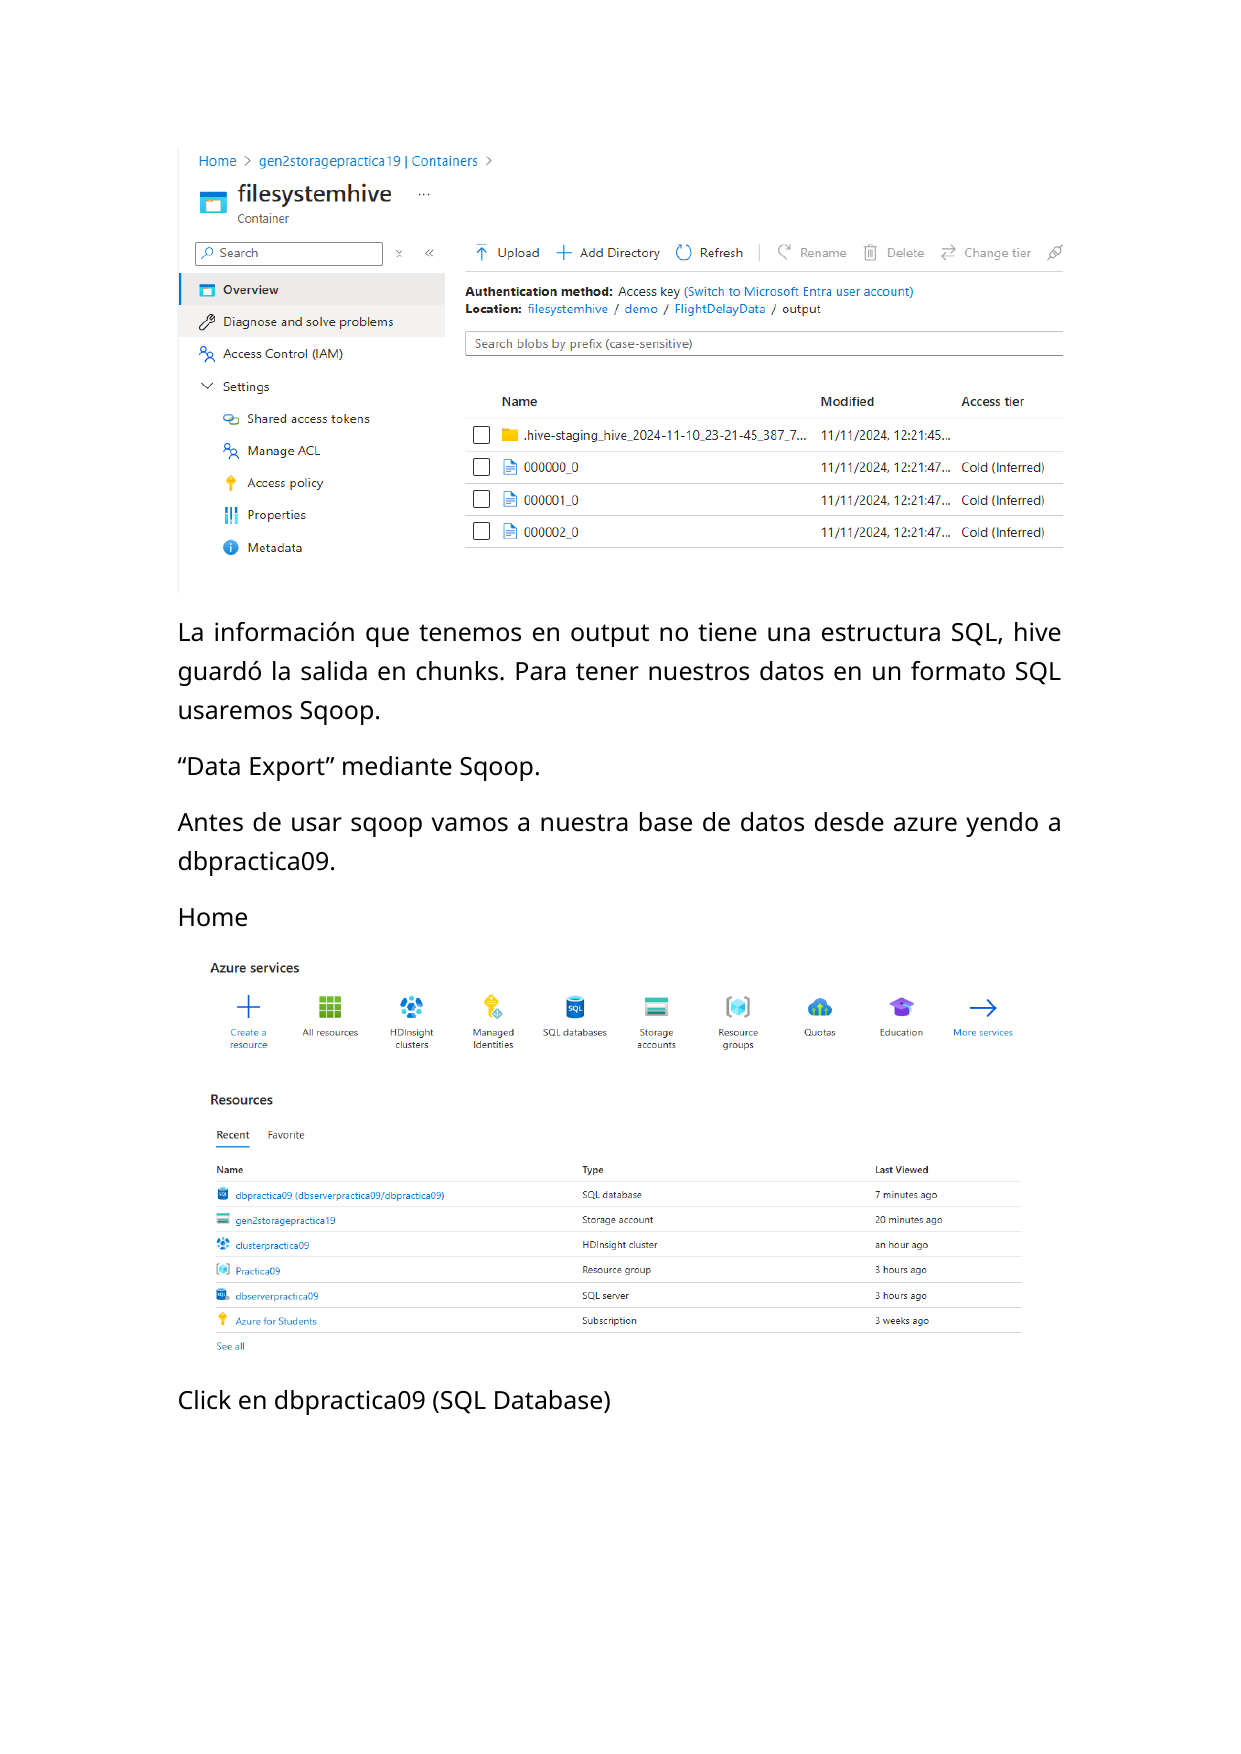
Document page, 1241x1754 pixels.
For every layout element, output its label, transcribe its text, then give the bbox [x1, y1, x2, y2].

text Antes de usar sqoop vamos a nuestra base de datos desde azure yendo a dbpractica09. [177, 804, 1063, 877]
text Home [177, 899, 1063, 933]
picture [177, 147, 1063, 593]
picture [177, 955, 1063, 1361]
text La información que tenemos en output no tiene una estructura SQL, hive guardó la salida en chunks. Para tener nuestros datos en un formato SQL usaremos Sqoop. [177, 614, 1063, 727]
text Click en dbpractica09 (SQL Database) [177, 1383, 1063, 1417]
text “Data Export” mediante Sqoop. [177, 748, 1063, 782]
